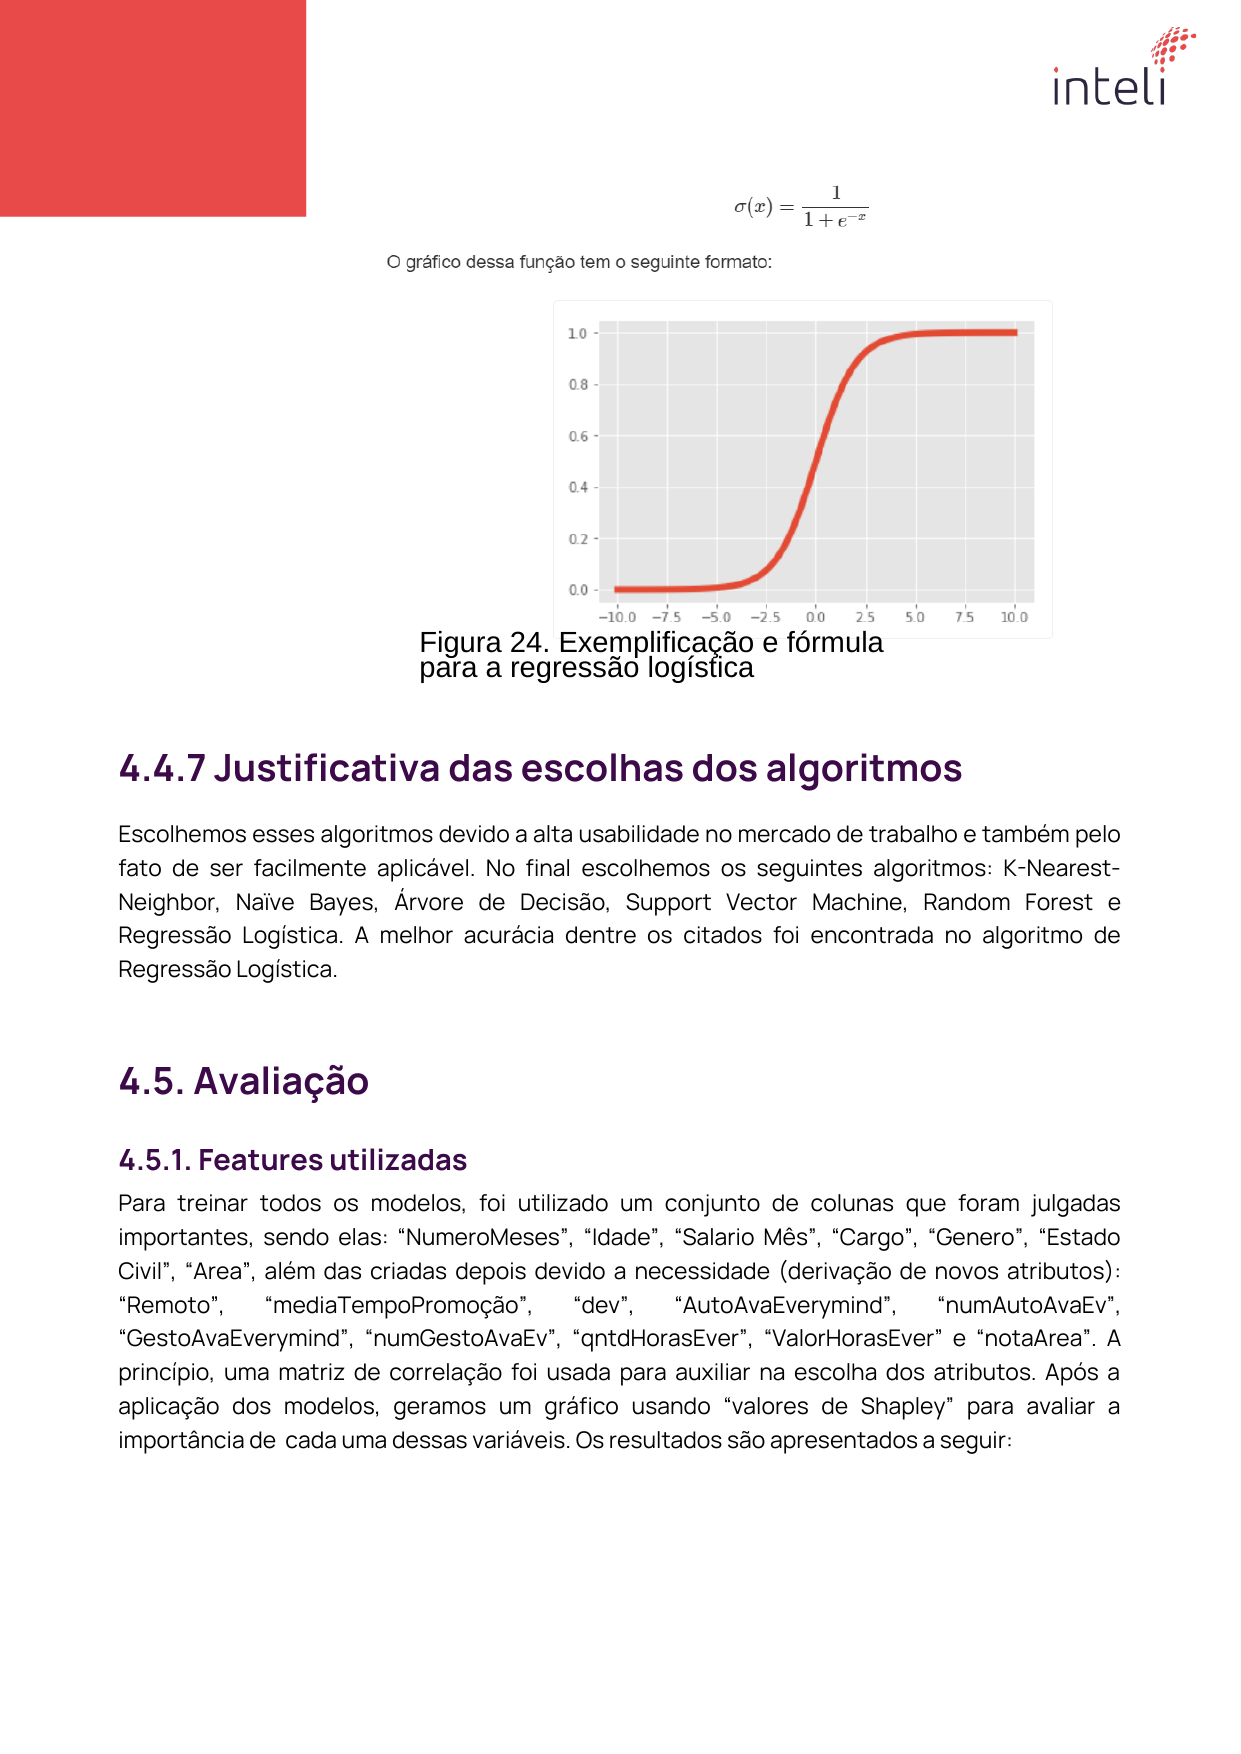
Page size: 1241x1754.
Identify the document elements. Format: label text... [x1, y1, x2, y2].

picture [377, 155, 1077, 661]
text Para treinar todos os modelos, foi utilizado um conjunto de colunas que foram julgadas importantes, sendo elas: “NumeroMeses”, “Idade”, “Salario Mês”, “Cargo”, “Genero”, “Estado Civil”, “Area”, além das criadas depois devido a necessidade (derivação de novos atributos): “Remoto”, “mediaTempoPromoção”, “dev”, “AutoAvaEverymind”, “numAutoAvaEv”, “GestoAvaEverymind”, “numGestoAvaEv”, “qntdHorasEver”, “ValorHorasEver” e “notaArea”. A princípio, uma matriz de correlação foi usada para auxiliar na escolha dos atributos. Após a aplicação dos modelos, geramos um gráfico usando “valores de Shapley” para avaliar a importância de cada uma dessas variáveis. Os resultados são apresentados a seguir: [118, 1187, 1122, 1455]
picture [0, 0, 307, 217]
subtitle 4.4.7 Justificativa das escolhas dos algoritmos [118, 742, 1122, 793]
subtitle 4.5.1. Features utilizadas [118, 1139, 1122, 1179]
picture [1054, 27, 1197, 105]
text Escolhemos esses algoritmos devido a alta usabilidade no mercado de trabalho e também pelo fato de ser facilmente aplicável. No final escolhemos os seguintes algoritmos: K-Nearest-Neighbor, Naïve Bayes, Árvore de Decisão, Support Vector Machine, Random Forest e Regressão Logística. A melhor acurácia dentre os citados foi encontrada no algoritmo de Regressão Logística. [118, 818, 1122, 984]
subtitle 4.5. Avaliação [118, 1054, 1122, 1106]
